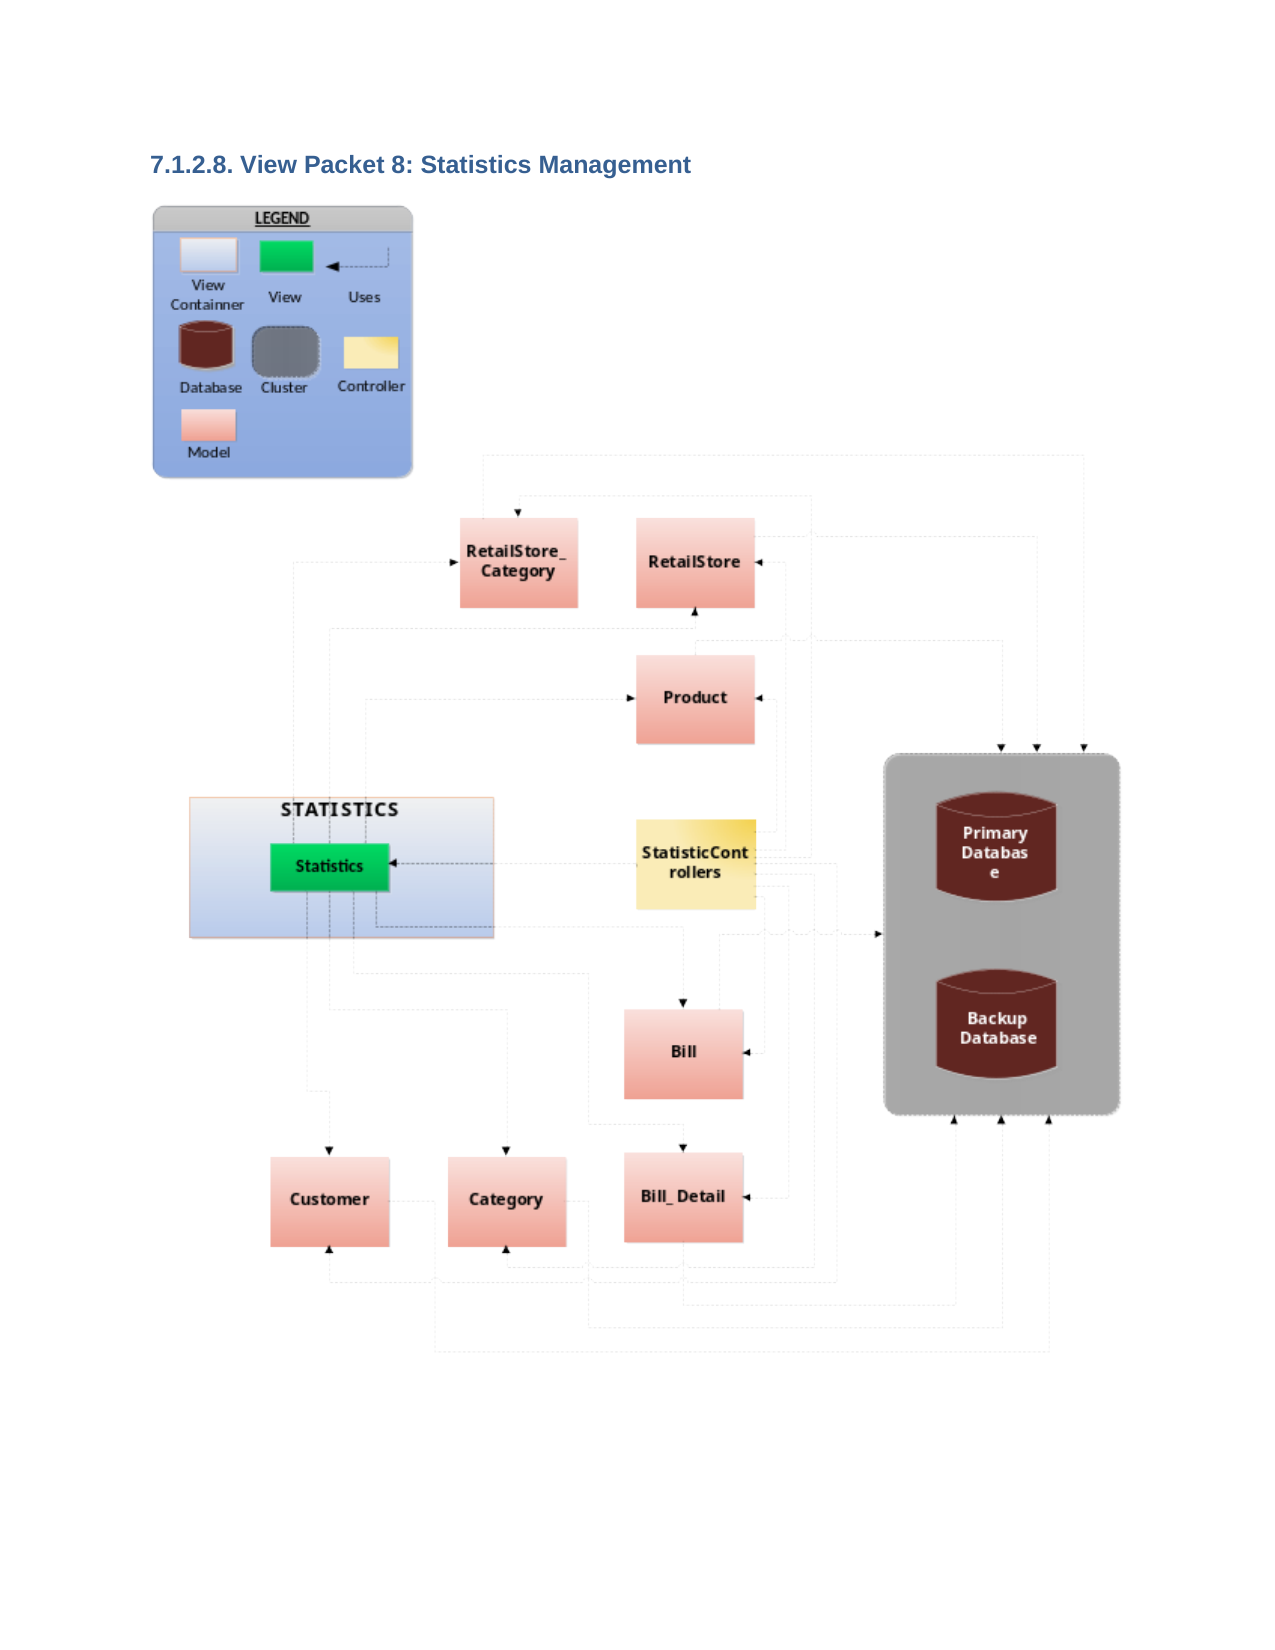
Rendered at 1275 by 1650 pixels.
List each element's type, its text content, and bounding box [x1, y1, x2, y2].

subtitle View Packet 8: Statistics Management [150, 150, 1125, 179]
